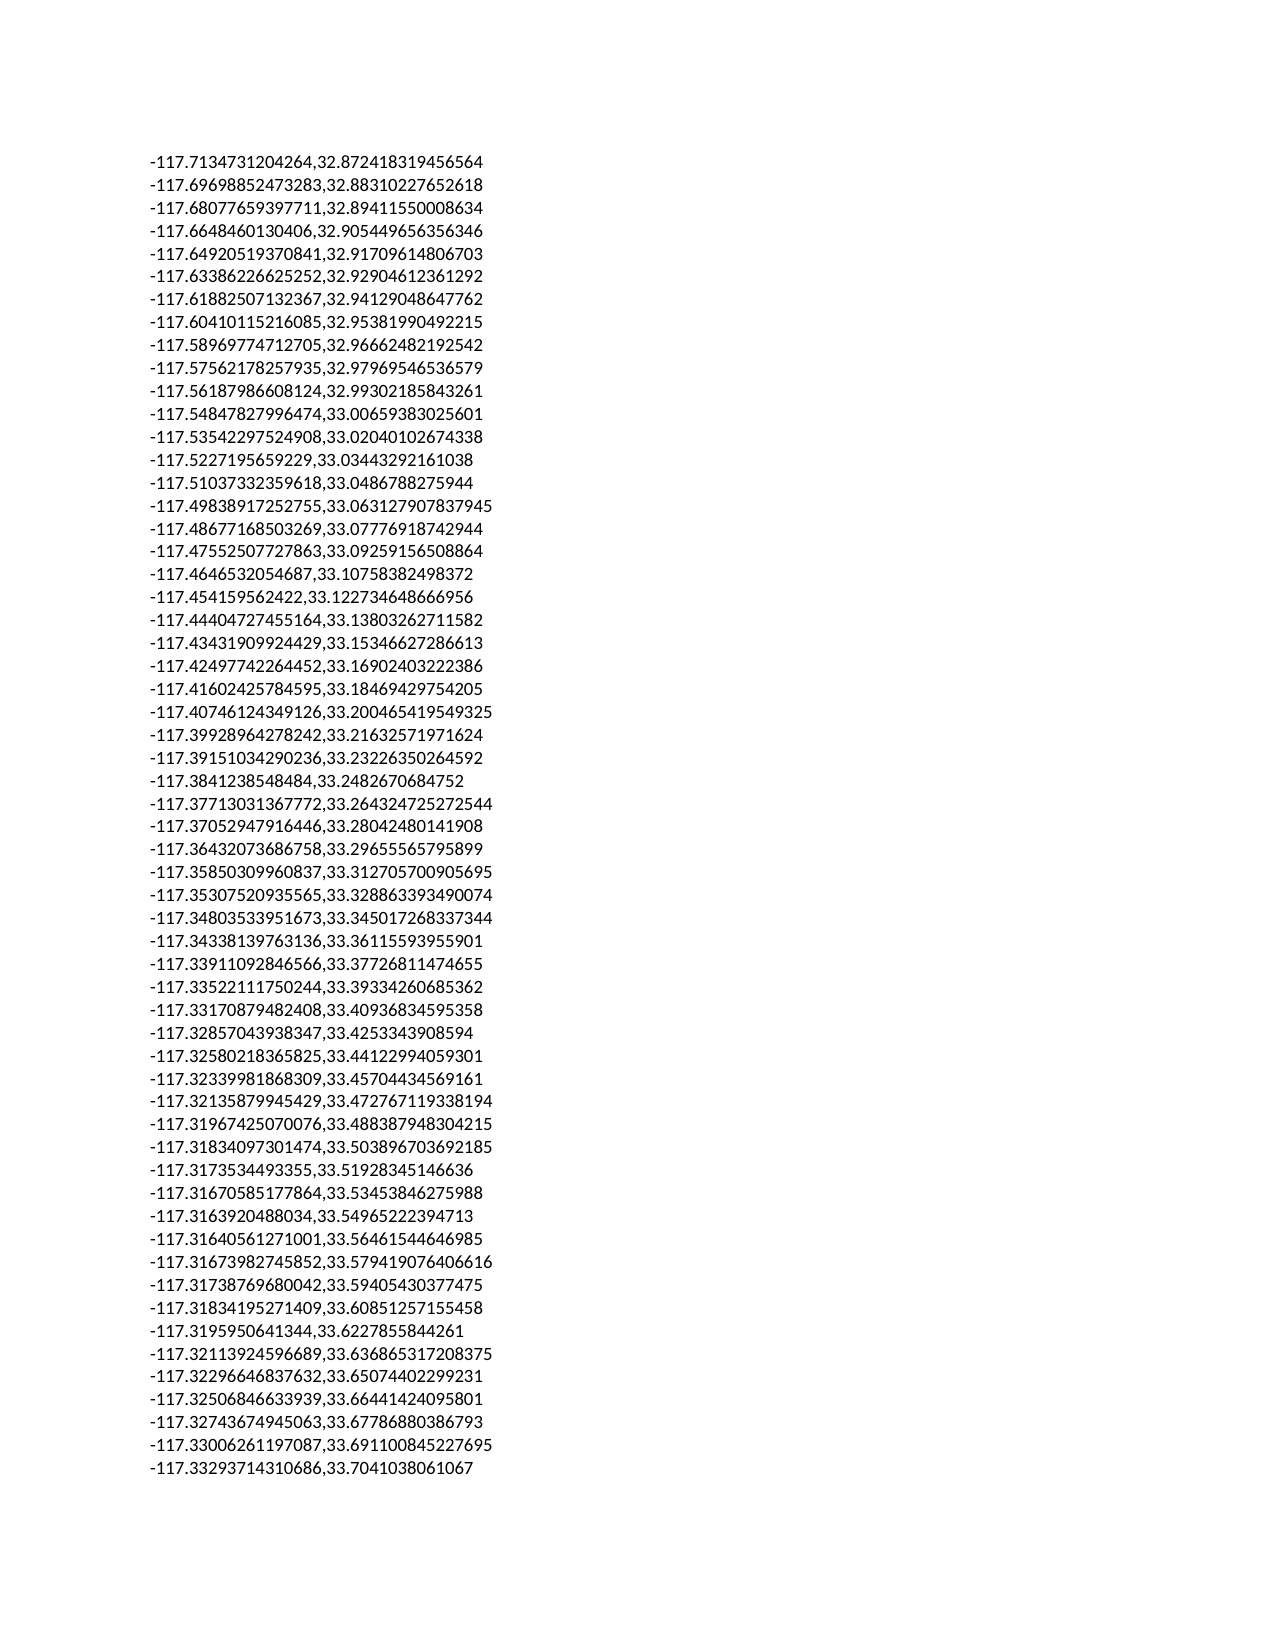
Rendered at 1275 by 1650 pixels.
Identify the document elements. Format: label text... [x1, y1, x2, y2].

text -117.47552507727863,33.09259156508864 [150, 539, 1125, 562]
text -117.64920519370841,32.91709614806703 [150, 242, 1125, 264]
text -117.40746124349126,33.200465419549325 [150, 700, 1125, 723]
text -117.34803533951673,33.345017268337344 [150, 906, 1125, 929]
text -117.58969774712705,32.96662482192542 [150, 333, 1125, 356]
text -117.51037332359618,33.0486788275944 [150, 471, 1125, 494]
text -117.43431909924429,33.15346627286613 [150, 631, 1125, 654]
text -117.39928964278242,33.21632571971624 [150, 723, 1125, 746]
text -117.32857043938347,33.4253343908594 [150, 1021, 1125, 1044]
text -117.31670585177864,33.53453846275988 [150, 1181, 1125, 1204]
text -117.31738769680042,33.59405430377475 [150, 1273, 1125, 1296]
text -117.31673982745852,33.579419076406616 [150, 1250, 1125, 1273]
text -117.63386226625252,32.92904612361292 [150, 264, 1125, 287]
text -117.3173534493355,33.51928345146636 [150, 1158, 1125, 1181]
text -117.33293714310686,33.7041038061067 [150, 1456, 1125, 1479]
text -117.33170879482408,33.40936834595358 [150, 998, 1125, 1021]
text -117.37052947916446,33.28042480141908 [150, 814, 1125, 837]
text -117.53542297524908,33.02040102674338 [150, 425, 1125, 448]
text -117.33006261197087,33.691100845227695 [150, 1433, 1125, 1456]
text -117.31640561271001,33.56461544646985 [150, 1227, 1125, 1250]
text -117.36432073686758,33.29655565795899 [150, 837, 1125, 860]
text -117.32339981868309,33.45704434569161 [150, 1067, 1125, 1089]
text -117.5227195659229,33.03443292161038 [150, 448, 1125, 471]
text -117.61882507132367,32.94129048647762 [150, 287, 1125, 310]
text -117.33522111750244,33.39334260685362 [150, 975, 1125, 998]
text -117.41602425784595,33.18469429754205 [150, 677, 1125, 700]
text -117.60410115216085,32.95381990492215 [150, 310, 1125, 333]
text -117.32506846633939,33.66441424095801 [150, 1387, 1125, 1410]
text -117.54847827996474,33.00659383025601 [150, 402, 1125, 425]
text -117.48677168503269,33.07776918742944 [150, 517, 1125, 539]
text -117.32135879945429,33.472767119338194 [150, 1089, 1125, 1112]
text -117.34338139763136,33.36115593955901 [150, 929, 1125, 952]
text -117.3163920488034,33.54965222394713 [150, 1204, 1125, 1227]
text -117.39151034290236,33.23226350264592 [150, 746, 1125, 769]
text -117.6648460130406,32.905449656356346 [150, 219, 1125, 242]
text -117.31834097301474,33.503896703692185 [150, 1135, 1125, 1158]
text -117.69698852473283,32.88310227652618 [150, 173, 1125, 196]
text -117.32296646837632,33.65074402299231 [150, 1364, 1125, 1387]
text -117.33911092846566,33.37726811474655 [150, 952, 1125, 975]
text -117.31834195271409,33.60851257155458 [150, 1296, 1125, 1319]
text -117.56187986608124,32.99302185843261 [150, 379, 1125, 402]
text -117.32580218365825,33.44122994059301 [150, 1044, 1125, 1067]
text -117.31967425070076,33.488387948304215 [150, 1112, 1125, 1135]
text -117.3841238548484,33.2482670684752 [150, 769, 1125, 792]
text -117.37713031367772,33.264324725272544 [150, 792, 1125, 814]
text -117.49838917252755,33.063127907837945 [150, 494, 1125, 517]
text -117.35307520935565,33.328863393490074 [150, 883, 1125, 906]
text -117.454159562422,33.122734648666956 [150, 585, 1125, 608]
text -117.3195950641344,33.6227855844261 [150, 1319, 1125, 1342]
text -117.32743674945063,33.67786880386793 [150, 1410, 1125, 1433]
text -117.7134731204264,32.872418319456564 [150, 150, 1125, 173]
text -117.32113924596689,33.636865317208375 [150, 1342, 1125, 1364]
text -117.44404727455164,33.13803262711582 [150, 608, 1125, 631]
text -117.68077659397711,32.89411550008634 [150, 196, 1125, 219]
text -117.57562178257935,32.97969546536579 [150, 356, 1125, 379]
text -117.42497742264452,33.16902403222386 [150, 654, 1125, 677]
text -117.4646532054687,33.10758382498372 [150, 562, 1125, 585]
text -117.35850309960837,33.312705700905695 [150, 860, 1125, 883]
